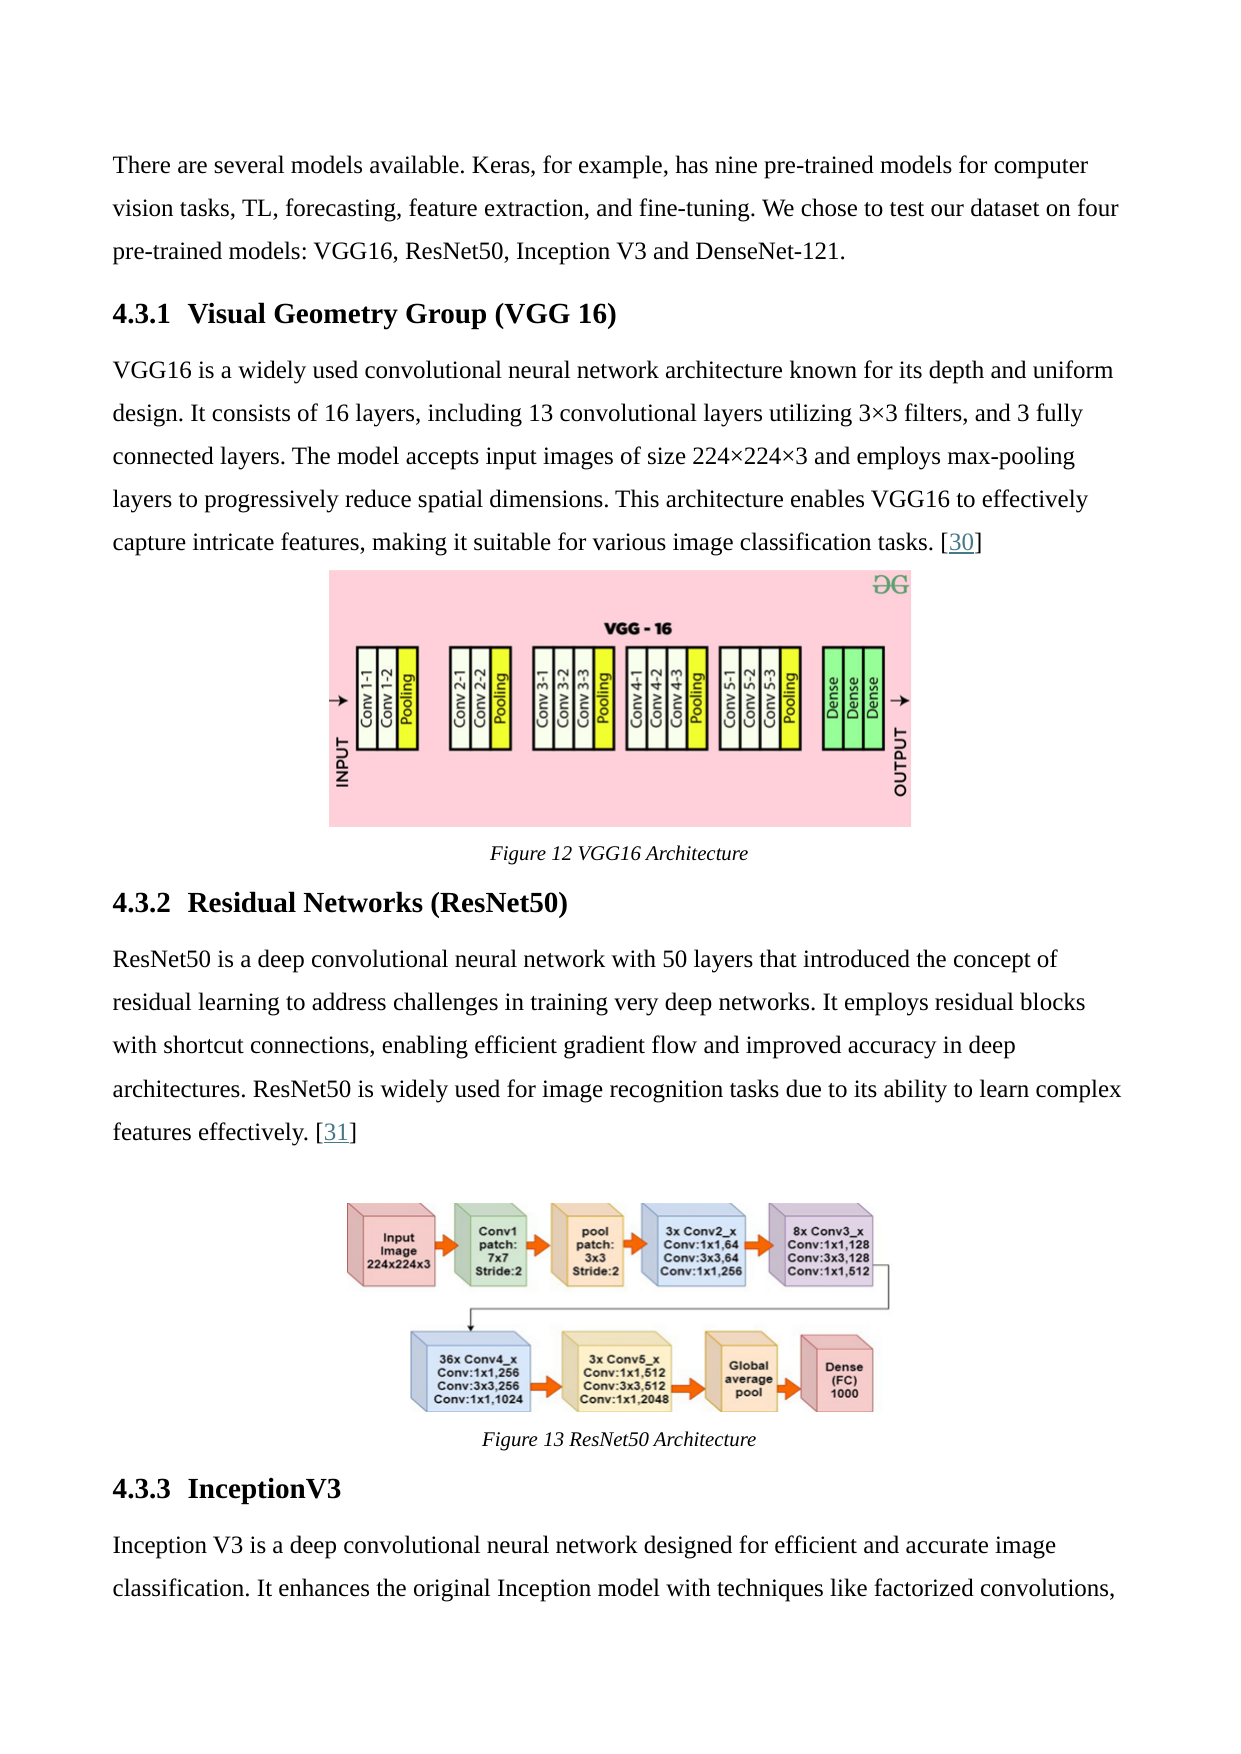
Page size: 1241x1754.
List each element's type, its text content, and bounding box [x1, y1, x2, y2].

text VGG16 is a widely used convolutional neural network architecture known for its depth and uniform design. It consists of 16 layers, including 13 convolutional layers utilizing 3×3 filters, and 3 fully connected layers. The model accepts input images of size 224×224×3 and employs max-pooling layers to progressively reduce spatial dimensions. This architecture enables VGG16 to effectively capture intricate features, making it suitable for various image classification tasks. [30] [112, 355, 1128, 556]
text Figure 13 ResNet50 Architecture [112, 1426, 1128, 1451]
subtitle InceptionV3 [112, 1471, 1128, 1505]
subtitle Residual Networks (ResNet50) [112, 886, 1128, 919]
picture [329, 570, 912, 827]
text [112, 1530, 1128, 1602]
text ResNet50 is a deep convolutional neural network with 50 layers that introduced the concept of residual learning to address challenges in training very deep networks. It employs residual blocks with shortcut connections, enabling efficient gradient flow and improved accuracy in deep architectures. ResNet50 is widely used for image recognition tasks due to its ability to learn complex features effectively. [31] [112, 944, 1128, 1146]
subtitle Visual Geometry Group (VGG 16) [112, 296, 1128, 329]
text Figure 12 VGG16 Architecture [112, 841, 1128, 865]
text There are several models available. Keras, for example, has nine pre-trained models for computer vision tasks, TL, forecasting, feature extraction, and fine-tuning. We chose to test our dataset on four pre-trained models: VGG16, ResNet50, Inception V3 and DenseNet-121. [112, 150, 1128, 265]
picture [347, 1203, 894, 1412]
